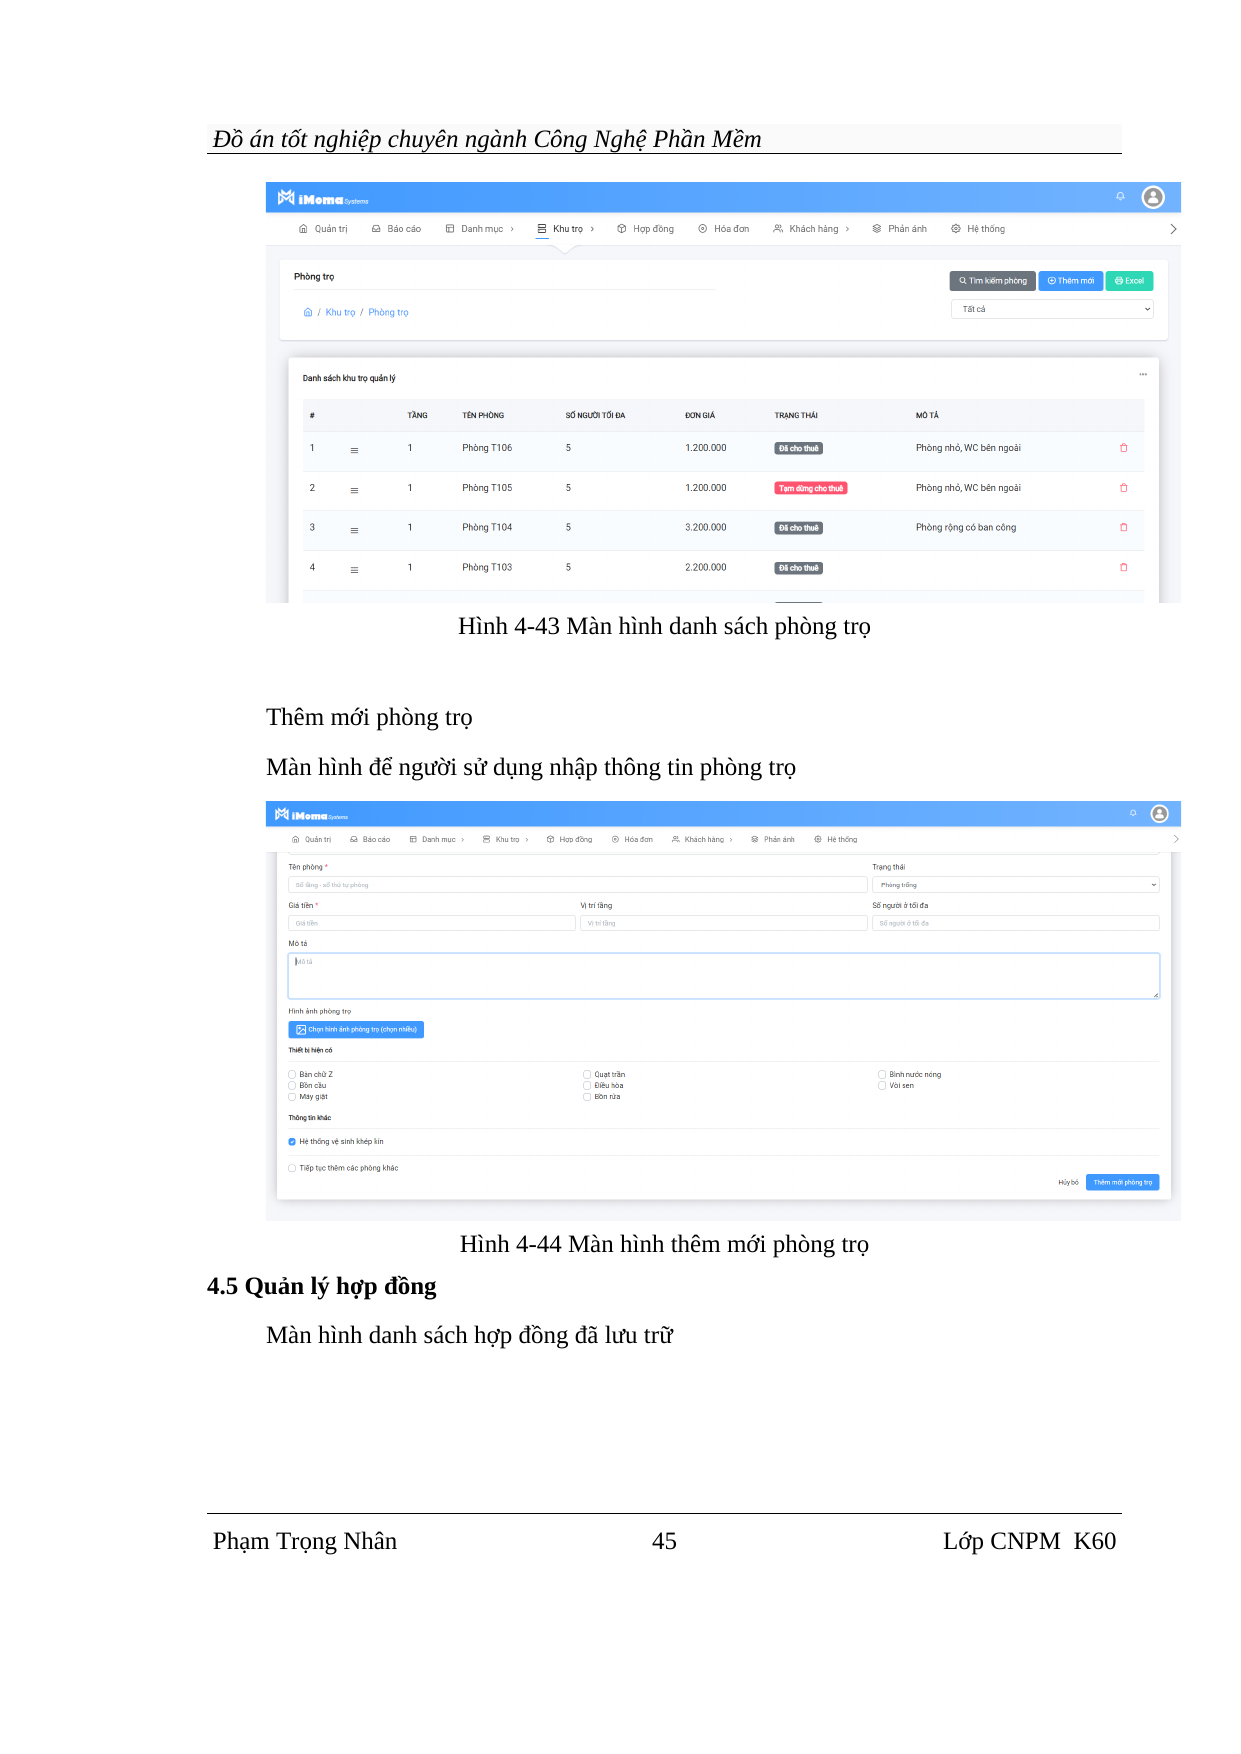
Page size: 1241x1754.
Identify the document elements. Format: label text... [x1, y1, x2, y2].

picture [265, 182, 1182, 603]
text Màn hình danh sách hợp đồng đã lưu trữ [207, 1321, 1122, 1349]
picture [265, 801, 1182, 1221]
text Màn hình để người sử dụng nhập thông tin phòng trọ [207, 752, 1122, 781]
subtitle Quản lý hợp đồng [207, 1271, 1122, 1299]
text Thêm mới phòng trọ [207, 702, 1122, 731]
